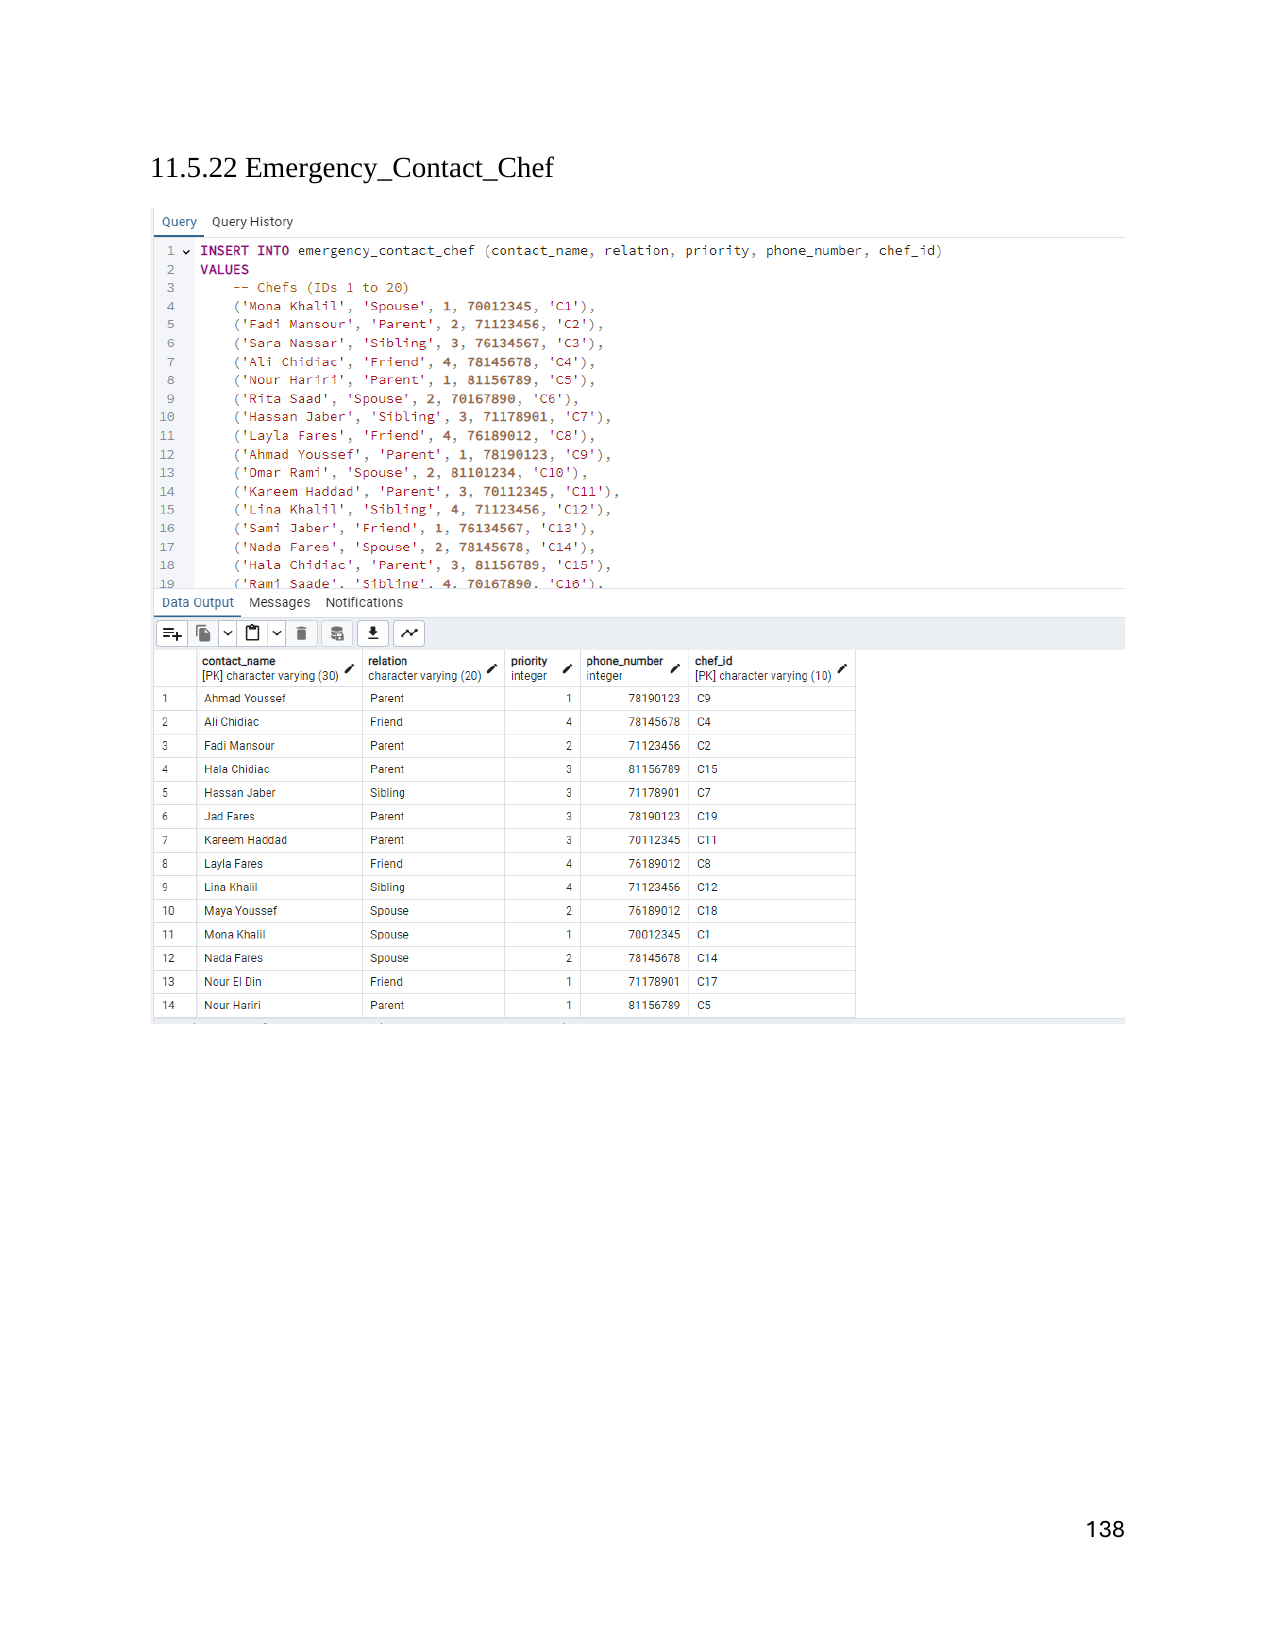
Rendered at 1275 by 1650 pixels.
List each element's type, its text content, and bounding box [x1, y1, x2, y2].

picture [150, 208, 1125, 1024]
subtitle 11.5.22 Emergency_Contact_Chef [150, 150, 1125, 183]
